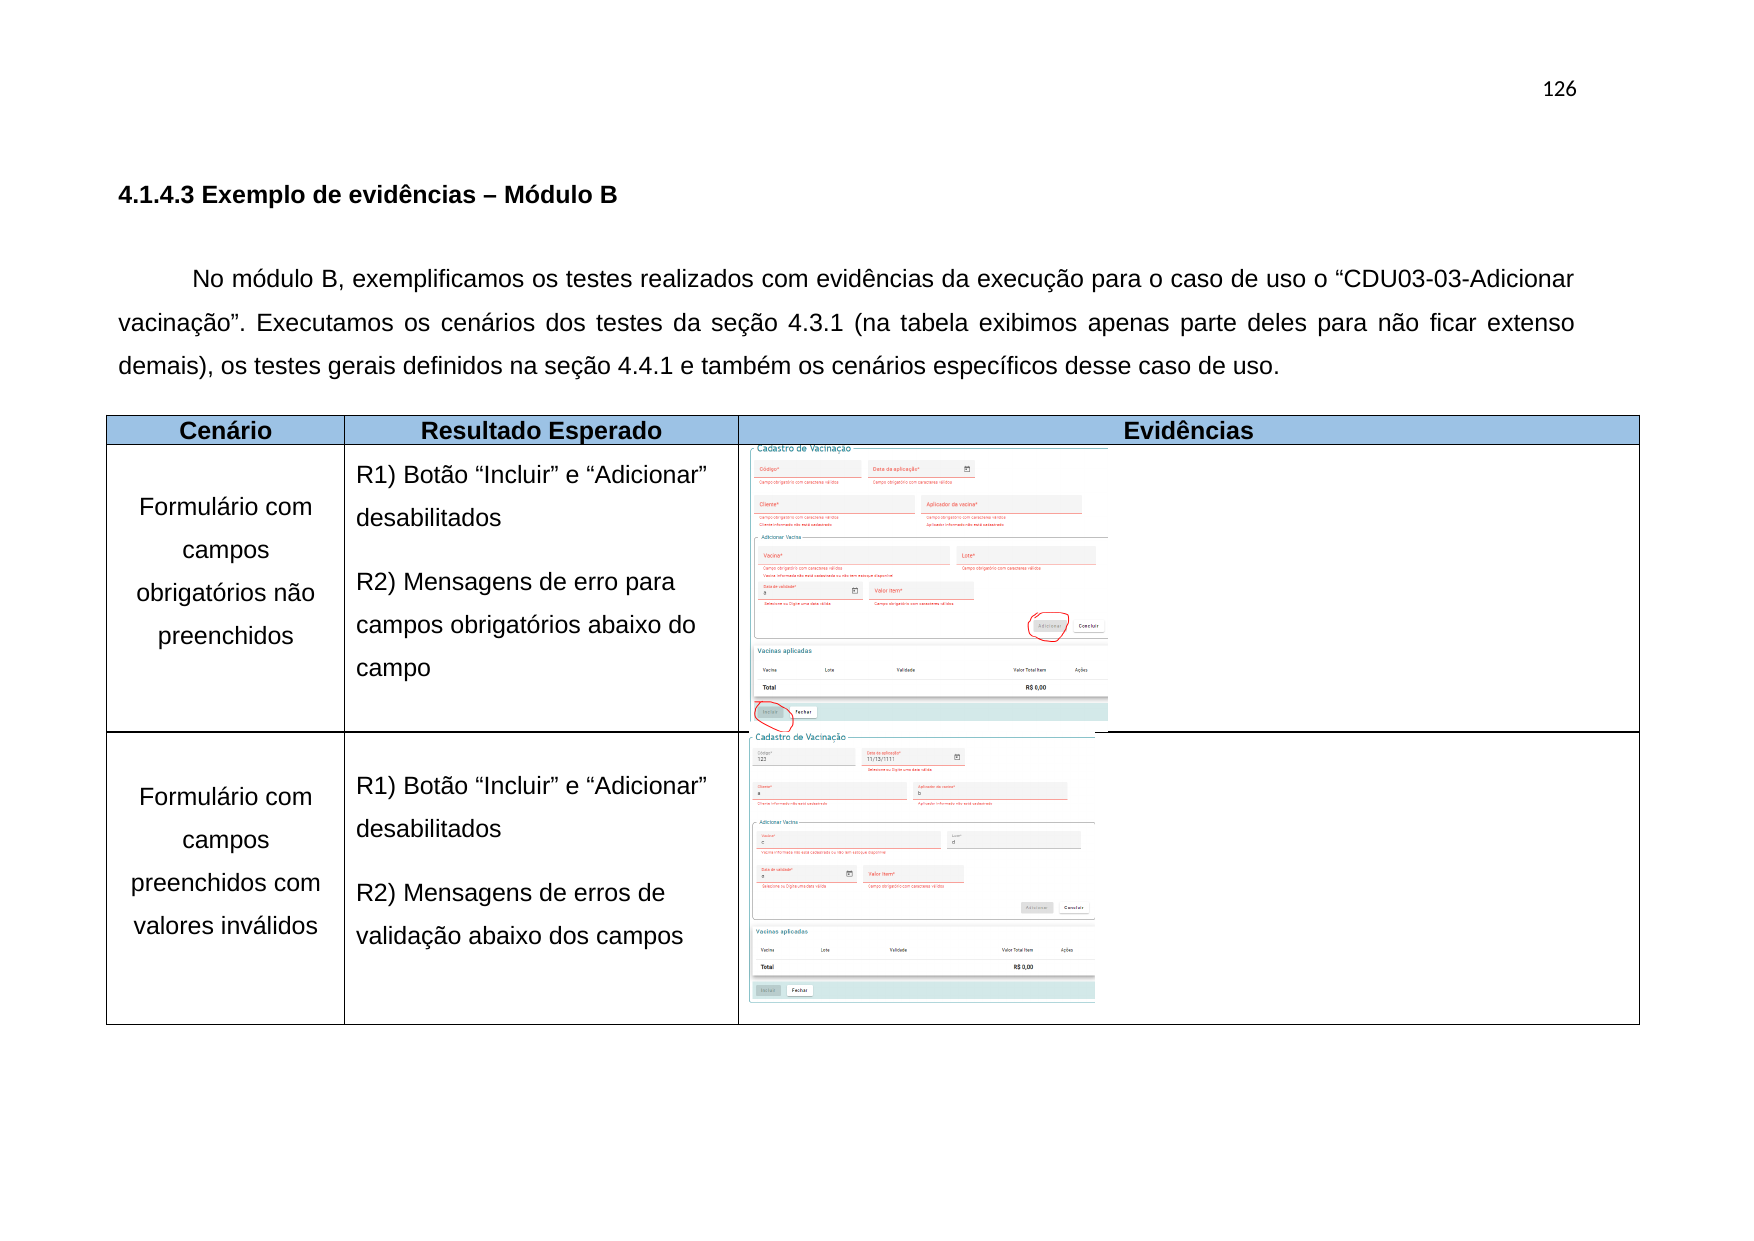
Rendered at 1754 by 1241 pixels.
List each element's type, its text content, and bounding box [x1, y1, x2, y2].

table_cell Formulário com campos obrigatórios não preenchidos [107, 445, 344, 731]
text No módulo B, exemplificamos os testes realizados com evidências da execução para o caso de uso o “CDU03-03-Adicionar vacinação”. Executamos os cenários dos testes da seção 4.3.1 (na tabela exibimos apenas parte deles para não ficar extenso demais), os testes gerais definidos na seção 4.4.1 e também os cenários específicos desse caso de uso. [118, 264, 1577, 379]
table_header Resultado Esperado [345, 416, 738, 444]
table_cell [739, 445, 749, 731]
table_cell [739, 733, 1639, 1024]
table_header Cenário [107, 416, 344, 444]
table_header Evidências [739, 416, 1639, 444]
table_cell R1) Botão “Incluir” e “Adicionar” desabilitados R2) Mensagens de erro para campos obrigatórios abaixo do campo [345, 445, 738, 731]
text 4.1.4.3 Exemplo de evidências – Módulo B [118, 179, 1577, 208]
picture [749, 445, 1108, 1003]
table_cell R1) Botão “Incluir” e “Adicionar” desabilitados R2) Mensagens de erros de validação abaixo dos campos [345, 733, 738, 1024]
table_cell [1108, 445, 1639, 731]
table_cell Formulário com campos preenchidos com valores inválidos [107, 733, 344, 1024]
